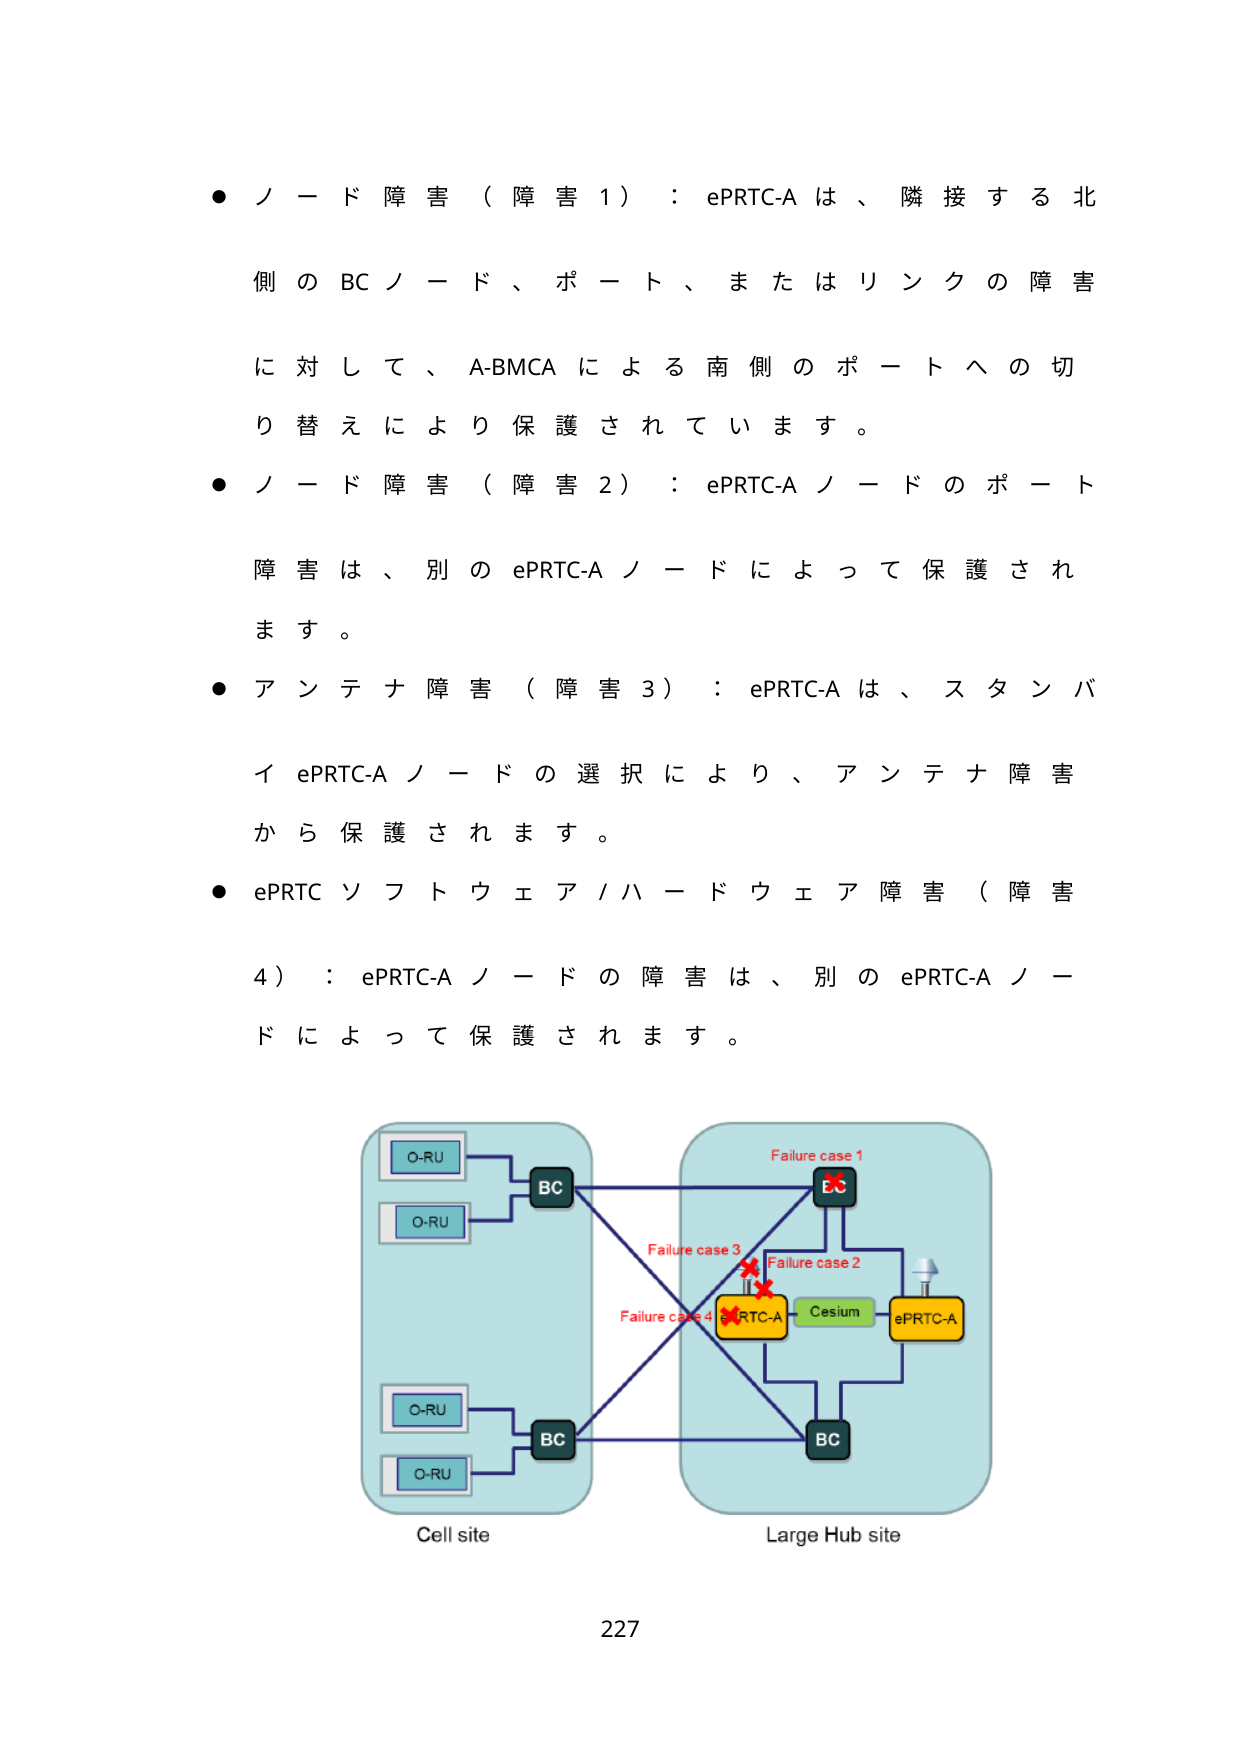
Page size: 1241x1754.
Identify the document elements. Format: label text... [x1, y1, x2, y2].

picture [210, 1102, 1127, 1560]
list アンテナ障害（障害3）：ePRTC-Aは、スタンバイePRTC-Aノードの選択により、アンテナ障害から保護されます。 [192, 654, 1116, 848]
list ノード障害（障害1）：ePRTC-Aは、隣接する北側のBCノード、ポート、またはリンクの障害に対して、A-BMCAによる南側のポートへの切り替えにより保護されています。 [192, 162, 1116, 441]
list ePRTCソフトウェア/ハードウェア障害（障害4）：ePRTC-Aノードの障害は、別のePRTC-Aノードによって保護されます。 [192, 857, 1116, 1051]
list ノード障害（障害2）：ePRTC-Aノードのポート障害は、別のePRTC-Aノードによって保護されます。 [192, 451, 1116, 645]
